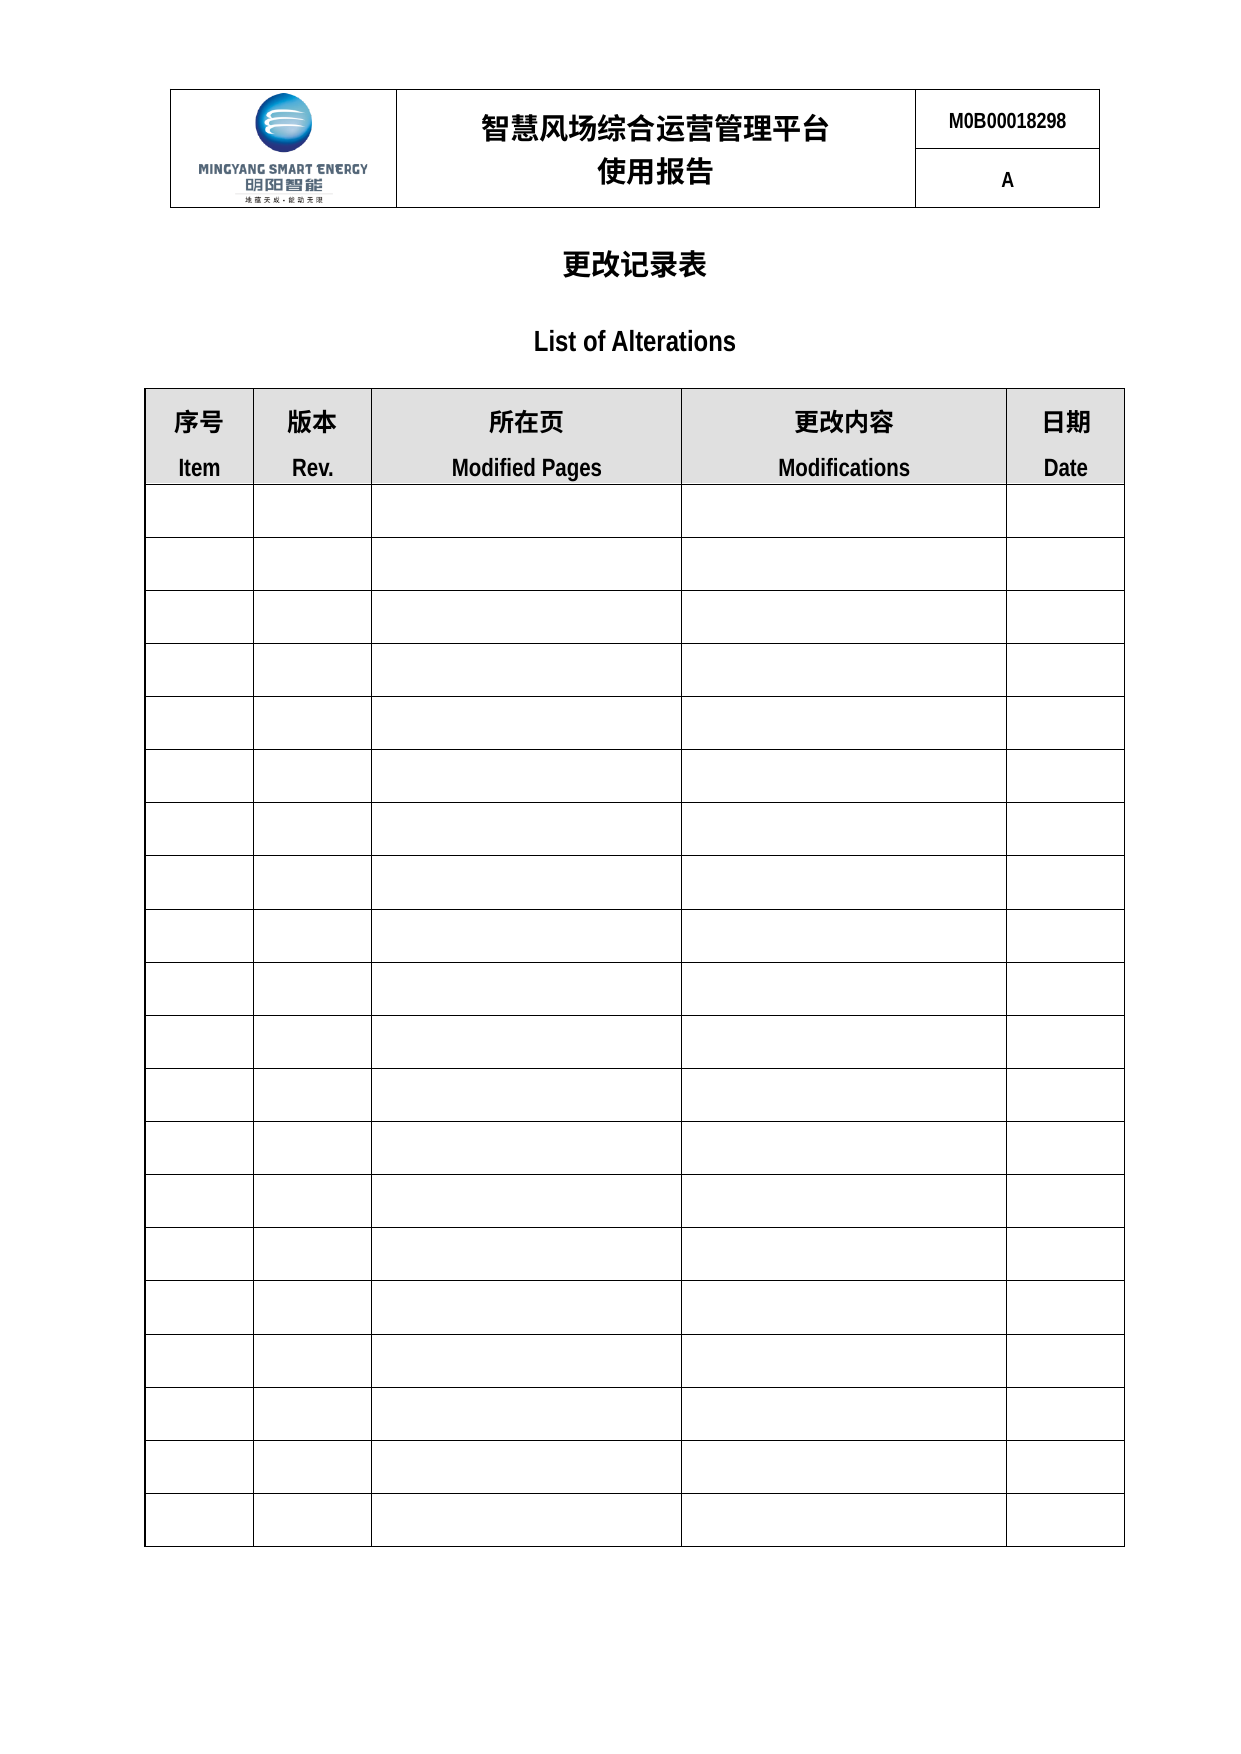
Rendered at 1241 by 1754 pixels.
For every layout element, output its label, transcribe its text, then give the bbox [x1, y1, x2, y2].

table_cell [146, 485, 253, 537]
table_header 日期 Date [1007, 389, 1124, 483]
table_cell [146, 697, 253, 749]
table_header 所在页 Modified Pages [372, 389, 681, 483]
table_cell [1007, 750, 1124, 802]
table_cell [254, 750, 371, 802]
table_cell [682, 1335, 1006, 1387]
table_cell [254, 963, 371, 1015]
table_cell [146, 1281, 253, 1333]
table_cell [146, 1441, 253, 1493]
table_cell [146, 1335, 253, 1387]
table_cell [146, 803, 253, 855]
table_cell [254, 856, 371, 908]
table_cell [372, 1016, 681, 1068]
table_cell [372, 1175, 681, 1227]
table_cell [682, 538, 1006, 590]
table_cell [1007, 910, 1124, 962]
table_cell [682, 644, 1006, 696]
picture [199, 93, 368, 203]
table_cell [1007, 963, 1124, 1015]
table_cell [372, 963, 681, 1015]
table_cell [682, 591, 1006, 643]
table_cell [372, 644, 681, 696]
table_cell [682, 1441, 1006, 1493]
table_cell [1007, 538, 1124, 590]
table_cell [682, 963, 1006, 1015]
table_header 更改内容 Modifications [682, 389, 1006, 483]
table_cell [146, 1175, 253, 1227]
text 更改记录表 [148, 231, 1122, 294]
table_cell [254, 1281, 371, 1333]
table_cell [1007, 1441, 1124, 1493]
table_cell [1007, 856, 1124, 908]
table_header 序号 Item [146, 389, 253, 483]
table_cell [372, 910, 681, 962]
table_header 版本 Rev. [254, 389, 371, 483]
table_cell [1007, 1228, 1124, 1280]
table_cell [254, 1122, 371, 1174]
table_cell [372, 1494, 681, 1546]
table_cell [146, 1069, 253, 1121]
table_cell [146, 1388, 253, 1440]
table_cell [682, 750, 1006, 802]
table_cell [146, 538, 253, 590]
table_cell [1007, 644, 1124, 696]
table_cell [1007, 1388, 1124, 1440]
table_cell [682, 856, 1006, 908]
table_cell [682, 1122, 1006, 1174]
table_cell [146, 644, 253, 696]
table_cell [254, 1494, 371, 1546]
table_cell [372, 856, 681, 908]
table_cell [372, 1281, 681, 1333]
table_cell [254, 538, 371, 590]
table_cell [1007, 697, 1124, 749]
table_cell [372, 591, 681, 643]
table_cell [254, 1441, 371, 1493]
table_cell [1007, 1016, 1124, 1068]
table_cell [372, 1388, 681, 1440]
table_cell [1007, 591, 1124, 643]
table_cell [146, 1494, 253, 1546]
table_cell [1007, 1494, 1124, 1546]
table_cell [372, 750, 681, 802]
table_cell [372, 485, 681, 537]
table_cell [254, 591, 371, 643]
table_cell [254, 1069, 371, 1121]
table_cell [372, 1069, 681, 1121]
table_cell [254, 485, 371, 537]
table_cell [1007, 1069, 1124, 1121]
table_cell [682, 803, 1006, 855]
table_cell [372, 803, 681, 855]
table_cell [682, 1281, 1006, 1333]
table_cell [254, 1228, 371, 1280]
table_cell [146, 963, 253, 1015]
table_cell [682, 910, 1006, 962]
table_cell [146, 1228, 253, 1280]
table_cell [254, 803, 371, 855]
table_cell [682, 1494, 1006, 1546]
table_cell [372, 1228, 681, 1280]
table_cell [254, 1335, 371, 1387]
table_cell [1007, 1175, 1124, 1227]
table_cell [1007, 485, 1124, 537]
text List of Alterations [148, 309, 1122, 372]
table_cell [1007, 1122, 1124, 1174]
table_cell [682, 485, 1006, 537]
table_cell [254, 697, 371, 749]
table_cell [1007, 1335, 1124, 1387]
table_cell [372, 1441, 681, 1493]
table_cell [254, 910, 371, 962]
table_cell [146, 1016, 253, 1068]
table_cell [254, 1388, 371, 1440]
table_cell [254, 1016, 371, 1068]
table_cell [1007, 803, 1124, 855]
table_cell [372, 1122, 681, 1174]
table_cell [682, 1016, 1006, 1068]
table_cell [146, 856, 253, 908]
table_cell [146, 1122, 253, 1174]
table_cell [372, 538, 681, 590]
table_cell [372, 1335, 681, 1387]
table_cell [682, 697, 1006, 749]
table_cell [146, 591, 253, 643]
table_cell [682, 1069, 1006, 1121]
table_cell [682, 1228, 1006, 1280]
table_cell [1007, 1281, 1124, 1333]
table_cell [682, 1388, 1006, 1440]
table_cell [146, 750, 253, 802]
table_cell [254, 1175, 371, 1227]
table_cell [682, 1175, 1006, 1227]
table_cell [146, 910, 253, 962]
table_cell [372, 697, 681, 749]
table_cell [254, 644, 371, 696]
